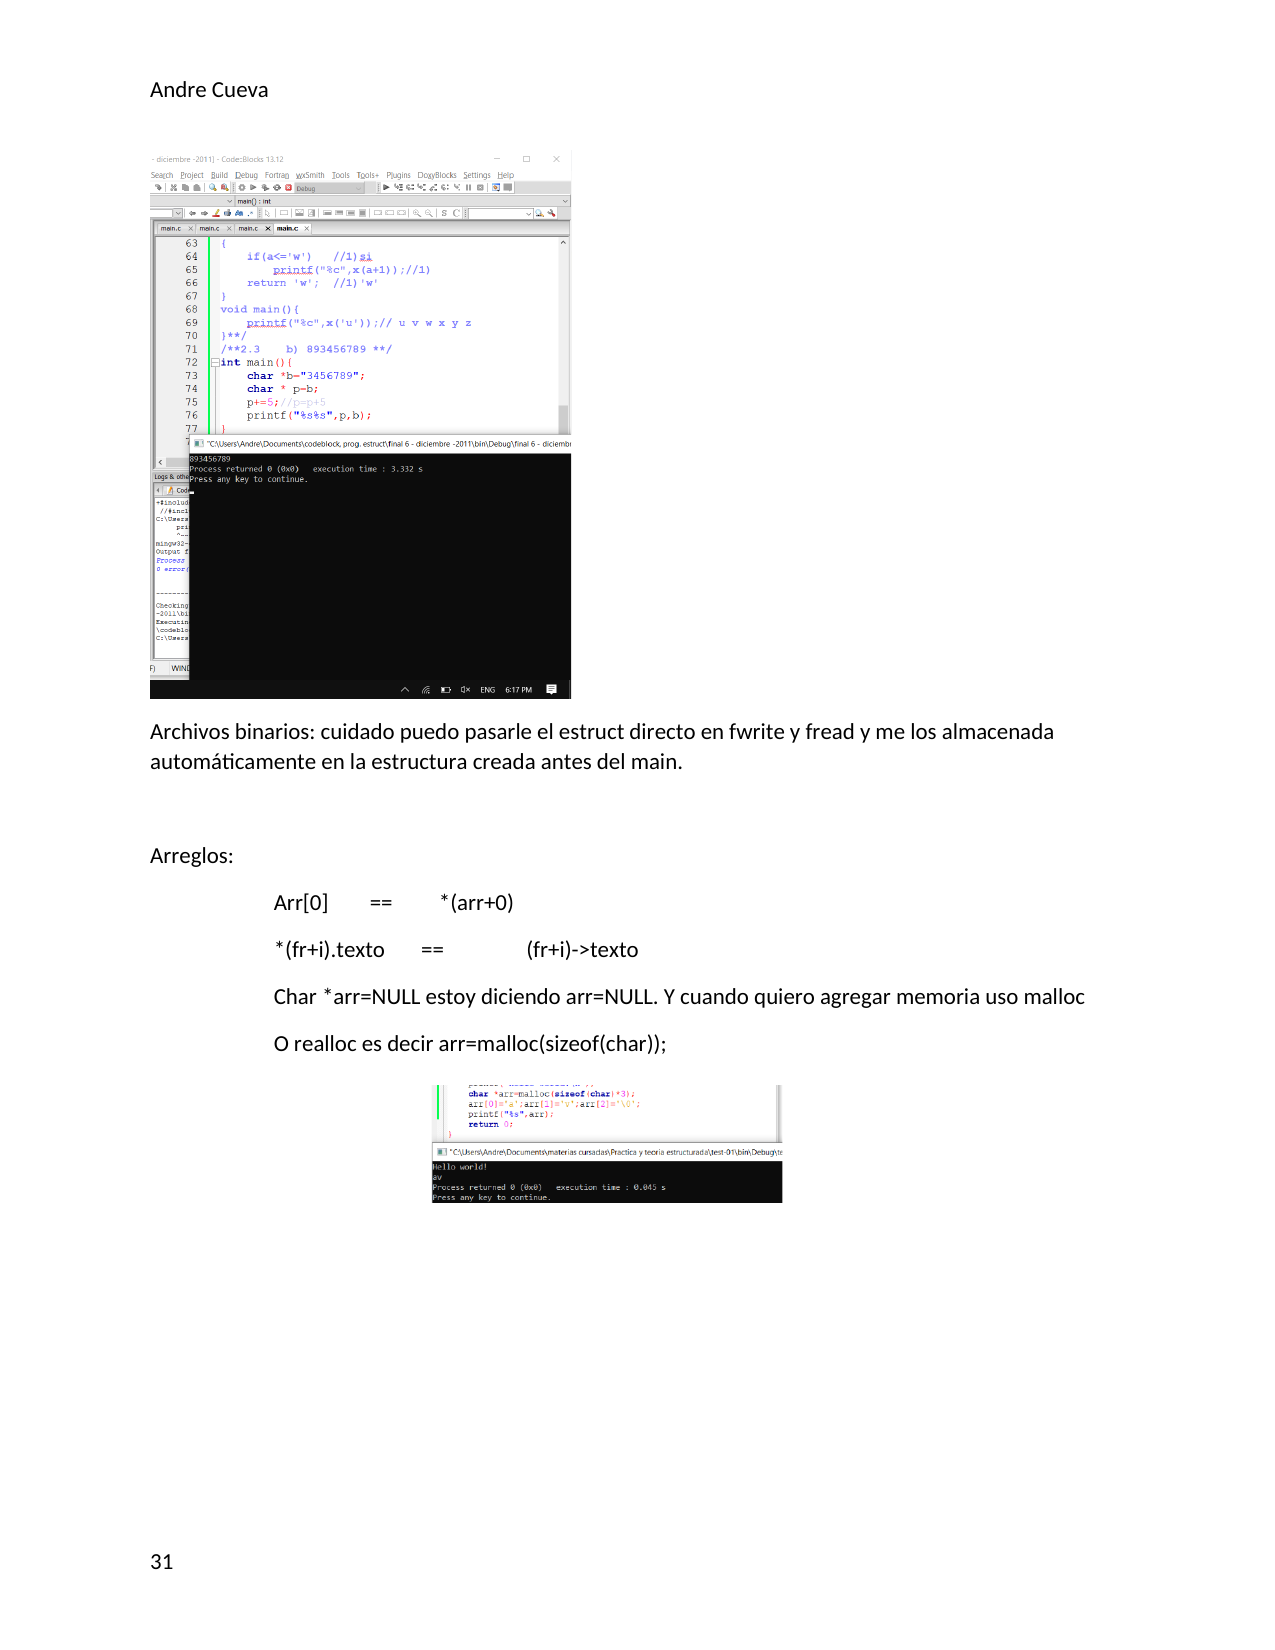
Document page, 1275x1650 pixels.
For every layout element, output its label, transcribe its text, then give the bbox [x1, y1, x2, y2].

picture [150, 150, 572, 699]
text Arr[0] == *(arr+0) [150, 888, 1125, 916]
text O realloc es decir arr=malloc(sizeof(char)); [150, 1029, 1125, 1057]
text Archivos binarios: cuidado puedo pasarle el estruct directo en fwrite y fread y me los almacenada automáticamente en la estructura creada antes del main. [150, 717, 1125, 776]
picture [431, 1085, 783, 1203]
text Char *arr=NULL estoy diciendo arr=NULL. Y cuando quiero agregar memoria uso malloc [150, 982, 1125, 1010]
text *(fr+i).texto == (fr+i)->texto [150, 935, 1125, 963]
text Arreglos: [150, 841, 1125, 869]
